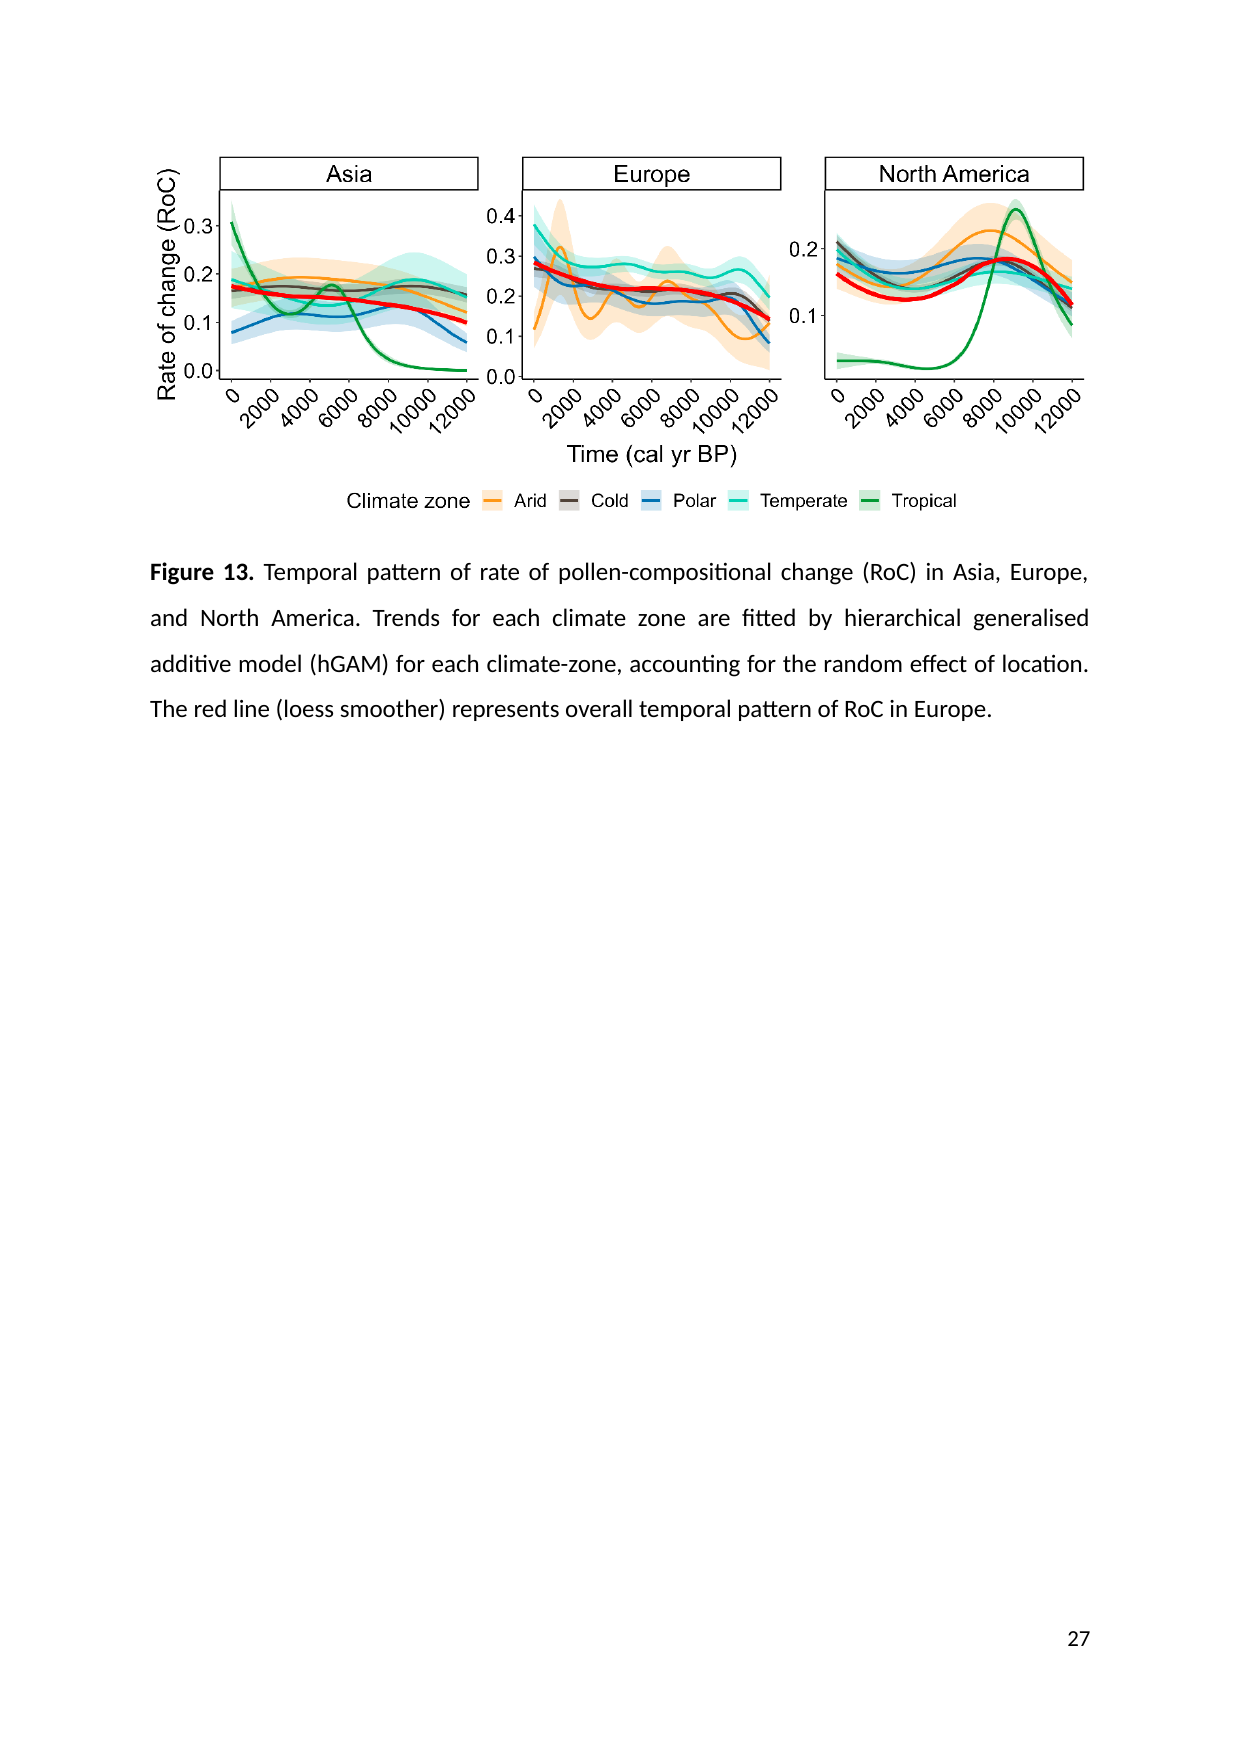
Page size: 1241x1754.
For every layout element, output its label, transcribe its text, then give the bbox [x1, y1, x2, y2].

picture [150, 150, 1091, 526]
text Figure 13. Temporal pattern of rate of pollen-compositional change (RoC) in Asia, Europe, and North America. Trends for each climate zone are fitted by hierarchical generalised additive model (hGAM) for each climate-zone, accounting for the random effect of location. The red line (loess smoother) represents overall temporal pattern of RoC in Europe. [150, 556, 1090, 724]
